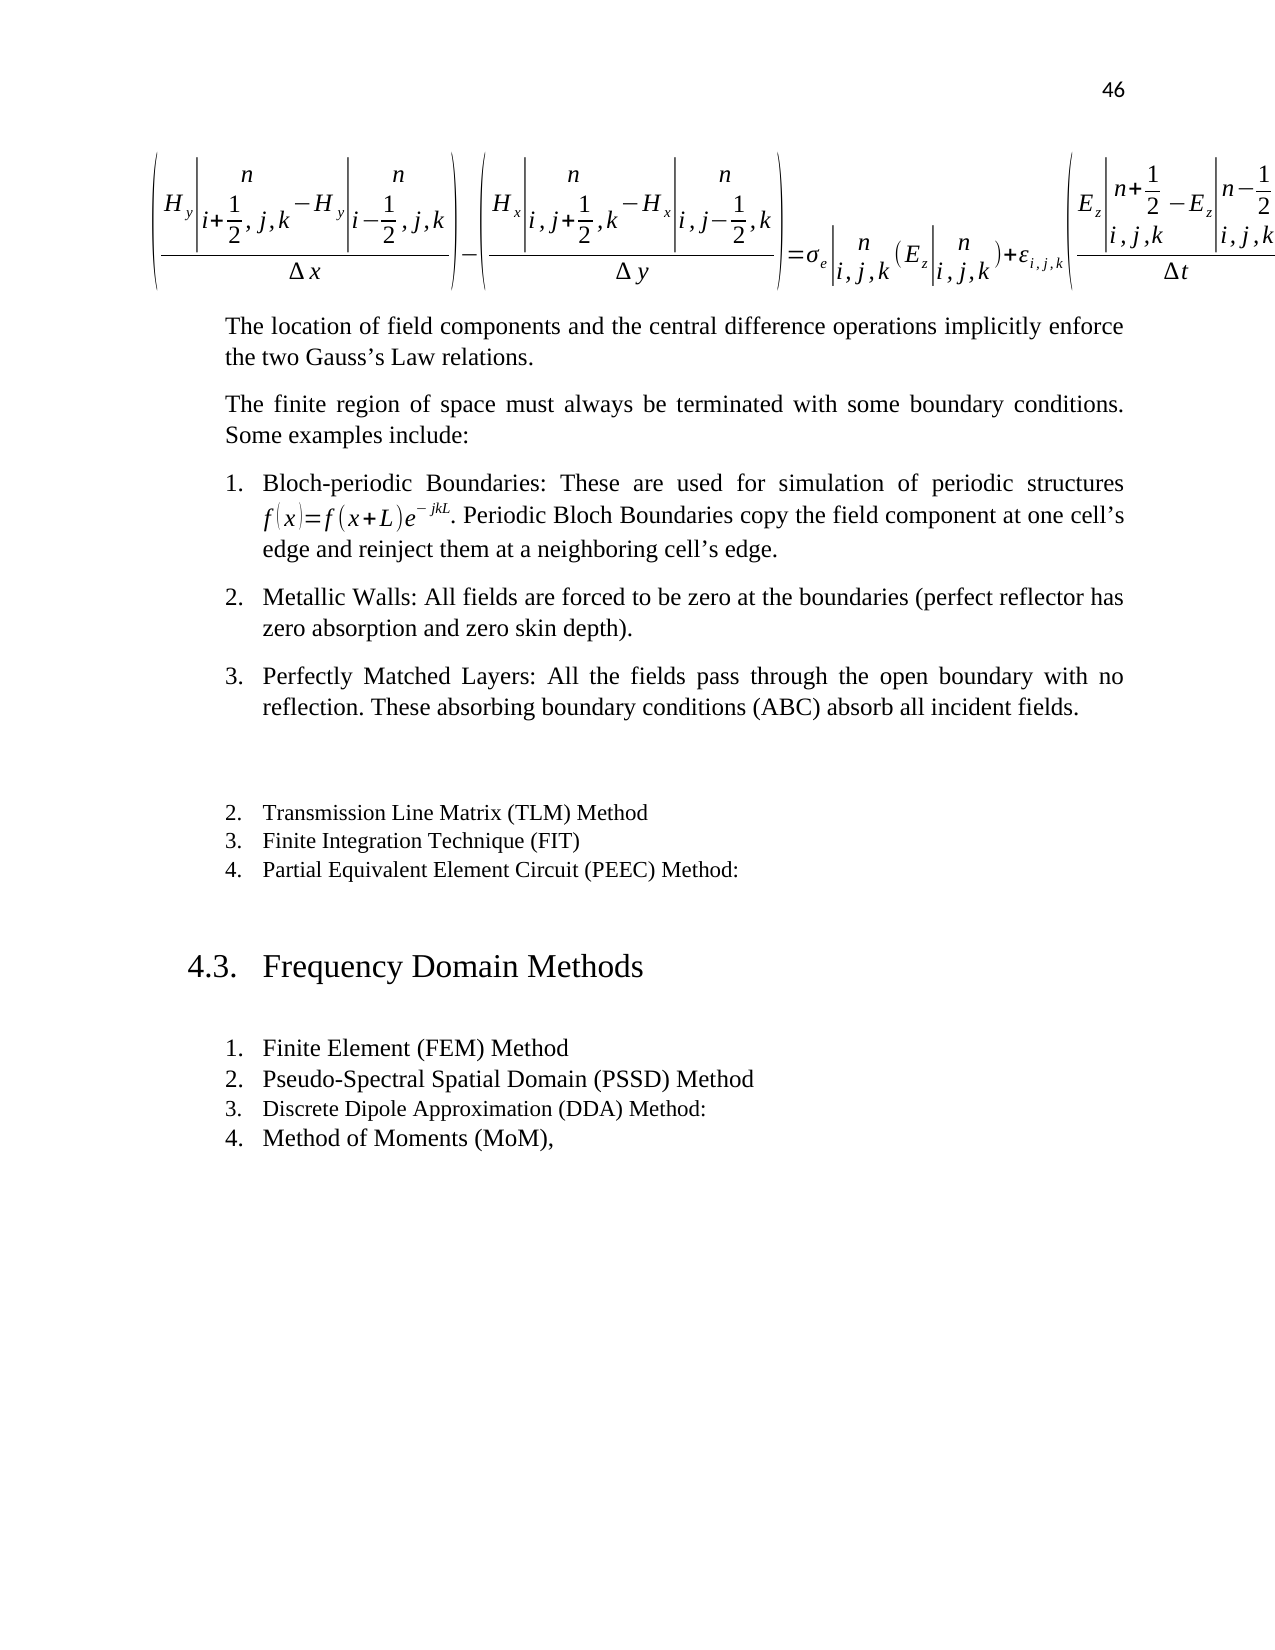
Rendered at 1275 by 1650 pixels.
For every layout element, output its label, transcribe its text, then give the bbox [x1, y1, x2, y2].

list Discrete Dipole Approximation (DDA) Method: [225, 1095, 1125, 1121]
list Finite Element (FEM) Method [225, 1033, 1125, 1061]
text The finite region of space must always be terminated with some boundary conditions. Some examples include: [225, 389, 1125, 449]
list Partial Equivalent Element Circuit (PEEC) Method: [225, 856, 1125, 882]
list Transmission Line Matrix (TLM) Method [225, 799, 1125, 826]
list Metallic Walls: All fields are forced to be zero at the boundaries (perfect reflector has zero absorption and zero skin depth). [225, 582, 1125, 642]
text The location of field components and the central difference operations implicitly enforce the two Gauss’s Law relations. [225, 311, 1125, 371]
list Bloch-periodic Boundaries: These are used for simulation of periodic structures . Periodic Bloch Boundaries copy the field component at one cell’s edge and reinject them at a neighboring cell’s edge. [225, 468, 1125, 563]
subtitle Frequency Domain Methods [187, 946, 1125, 984]
list Pseudo-Spectral Spatial Domain (PSSD) Method [225, 1064, 1125, 1092]
list Method of Moments (MoM), [225, 1123, 1125, 1152]
list Finite Integration Technique (FIT) [225, 828, 1125, 854]
list Perfectly Matched Layers: All the fields pass through the open boundary with no reflection. These absorbing boundary conditions (ABC) absorb all incident fields. [225, 661, 1125, 721]
